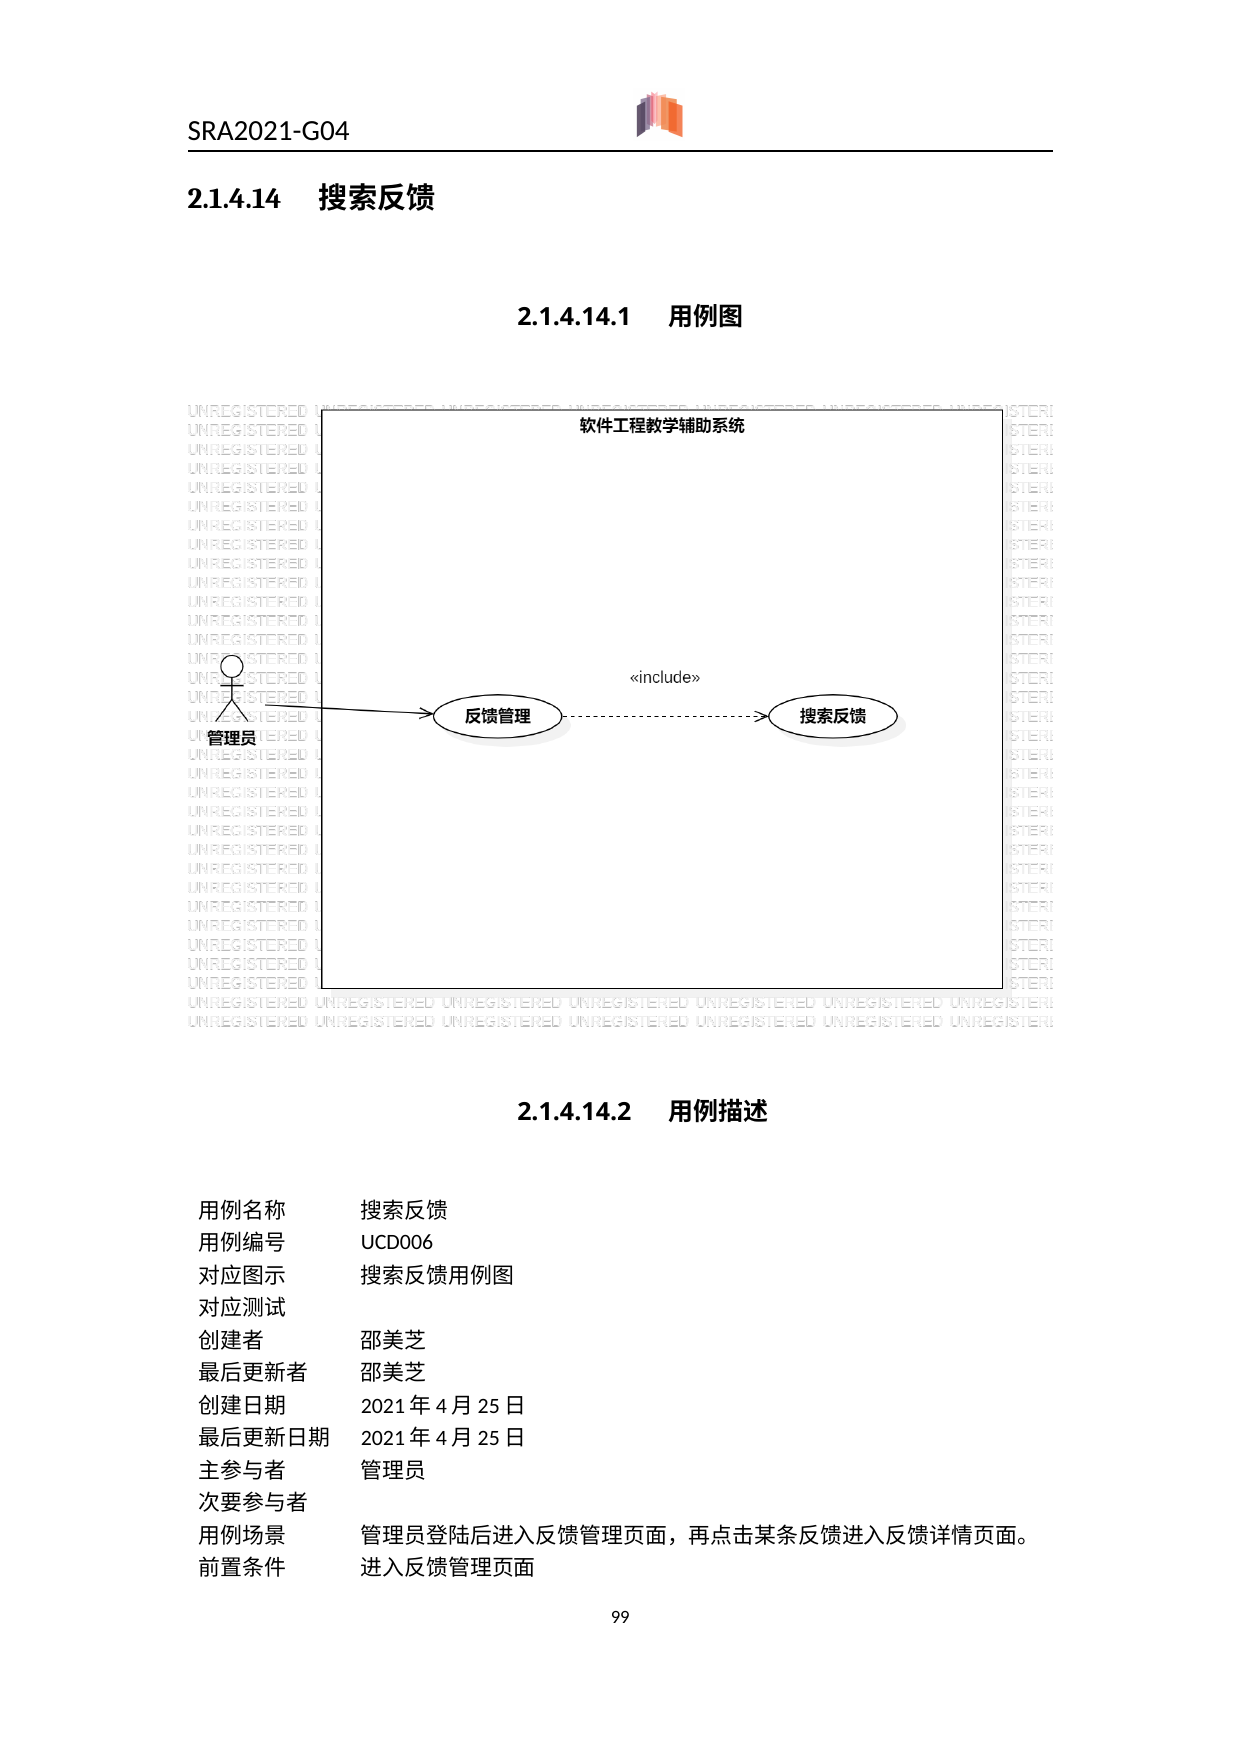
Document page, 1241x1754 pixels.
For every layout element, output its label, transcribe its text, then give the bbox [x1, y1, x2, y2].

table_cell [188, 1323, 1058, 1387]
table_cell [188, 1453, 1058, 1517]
subtitle 用例描述 [366, 1077, 1053, 1142]
subtitle 用例图 [366, 282, 1053, 347]
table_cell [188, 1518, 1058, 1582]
picture [187, 397, 1053, 1039]
subtitle 搜索反馈 [187, 163, 1053, 228]
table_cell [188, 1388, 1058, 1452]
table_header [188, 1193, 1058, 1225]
picture [633, 88, 686, 141]
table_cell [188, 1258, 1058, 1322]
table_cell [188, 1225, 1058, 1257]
